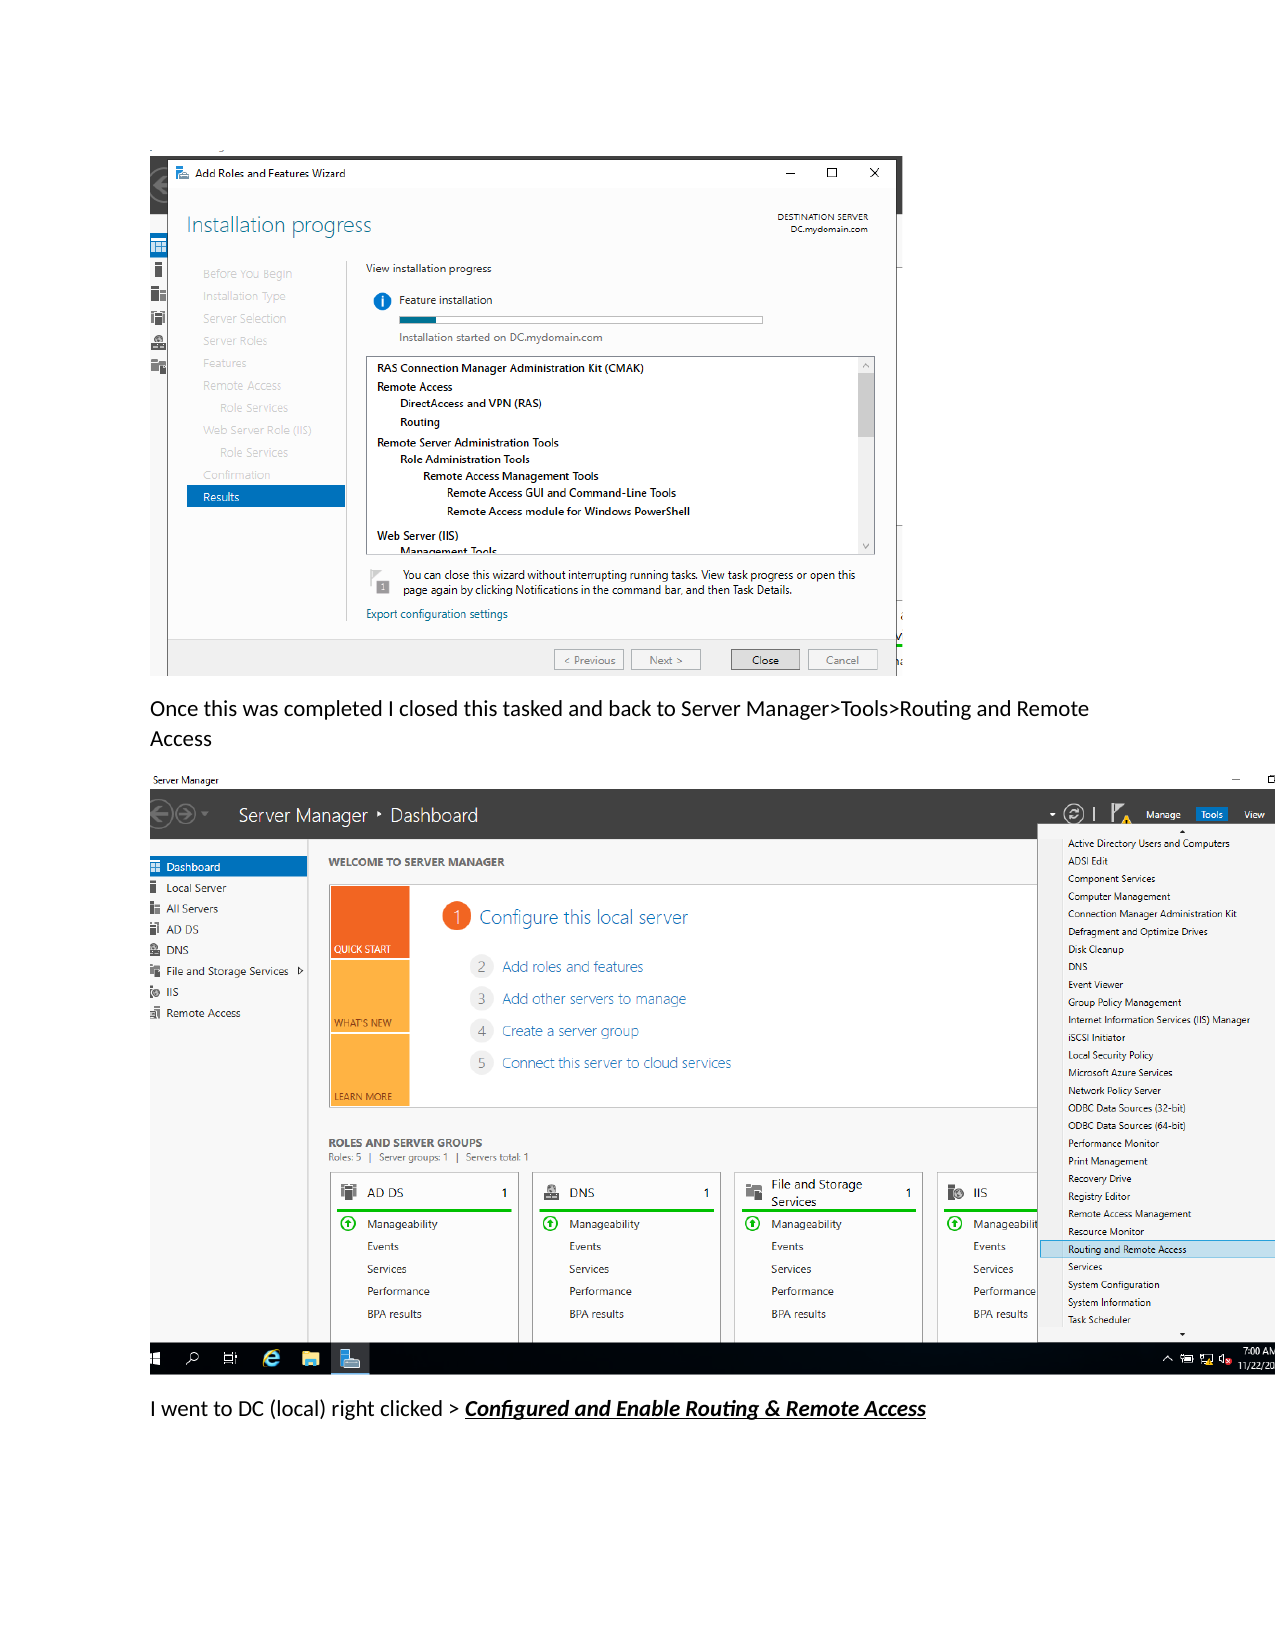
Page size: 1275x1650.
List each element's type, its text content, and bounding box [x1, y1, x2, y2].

picture [150, 150, 903, 676]
text I went to DC (local) right clicked > Configured and Enable Routing & Remote Access [150, 1394, 1125, 1422]
text Once this was completed I closed this tasked and back to Server Manager>Tools>Routing and Remote Access [150, 694, 1125, 752]
picture [150, 771, 1275, 1375]
